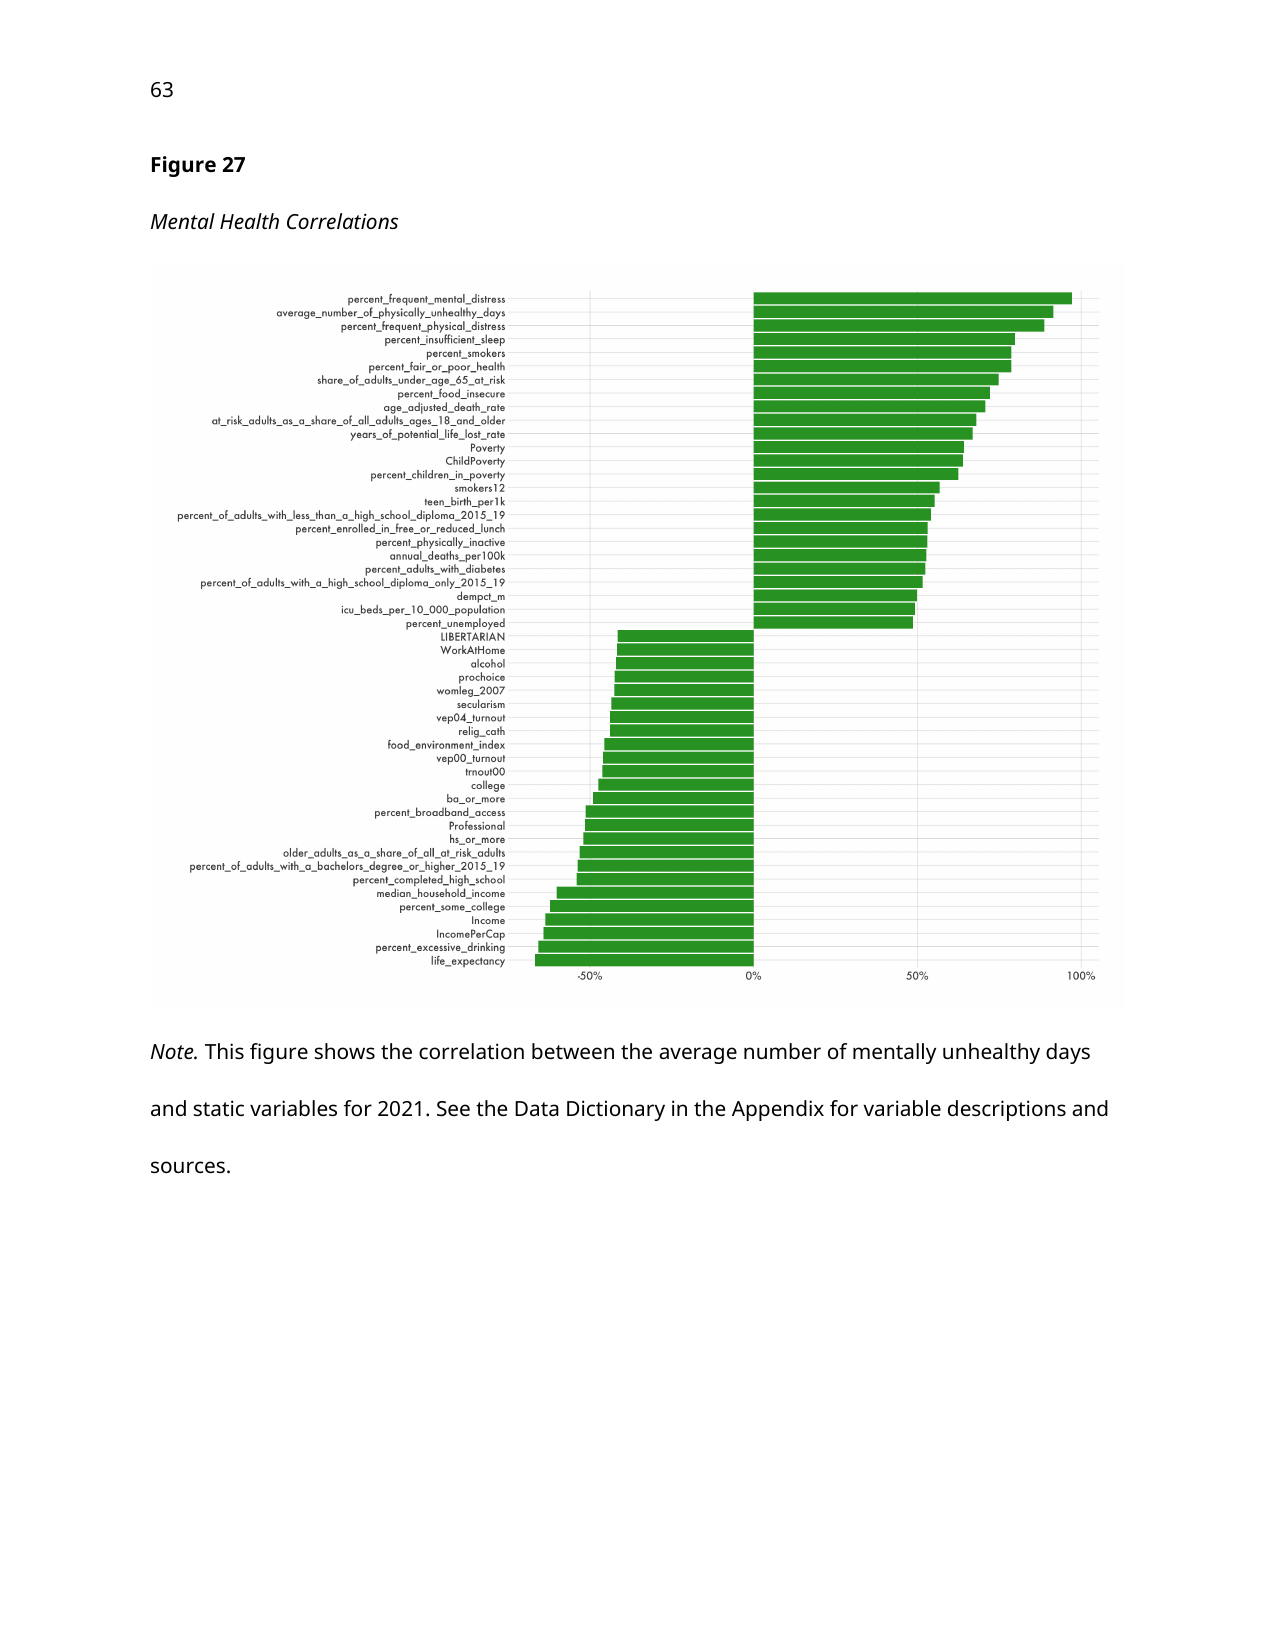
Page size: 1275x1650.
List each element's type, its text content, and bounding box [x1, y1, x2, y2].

text Mental Health Correlations [150, 207, 1125, 235]
text Figure 27 [150, 150, 1125, 178]
text Note. This figure shows the correlation between the average number of mentally unhealthy days and static variables for 2021. See the Data Dictionary in the Appendix for variable descriptions and sources. [150, 1037, 1125, 1179]
picture [150, 263, 1125, 1009]
